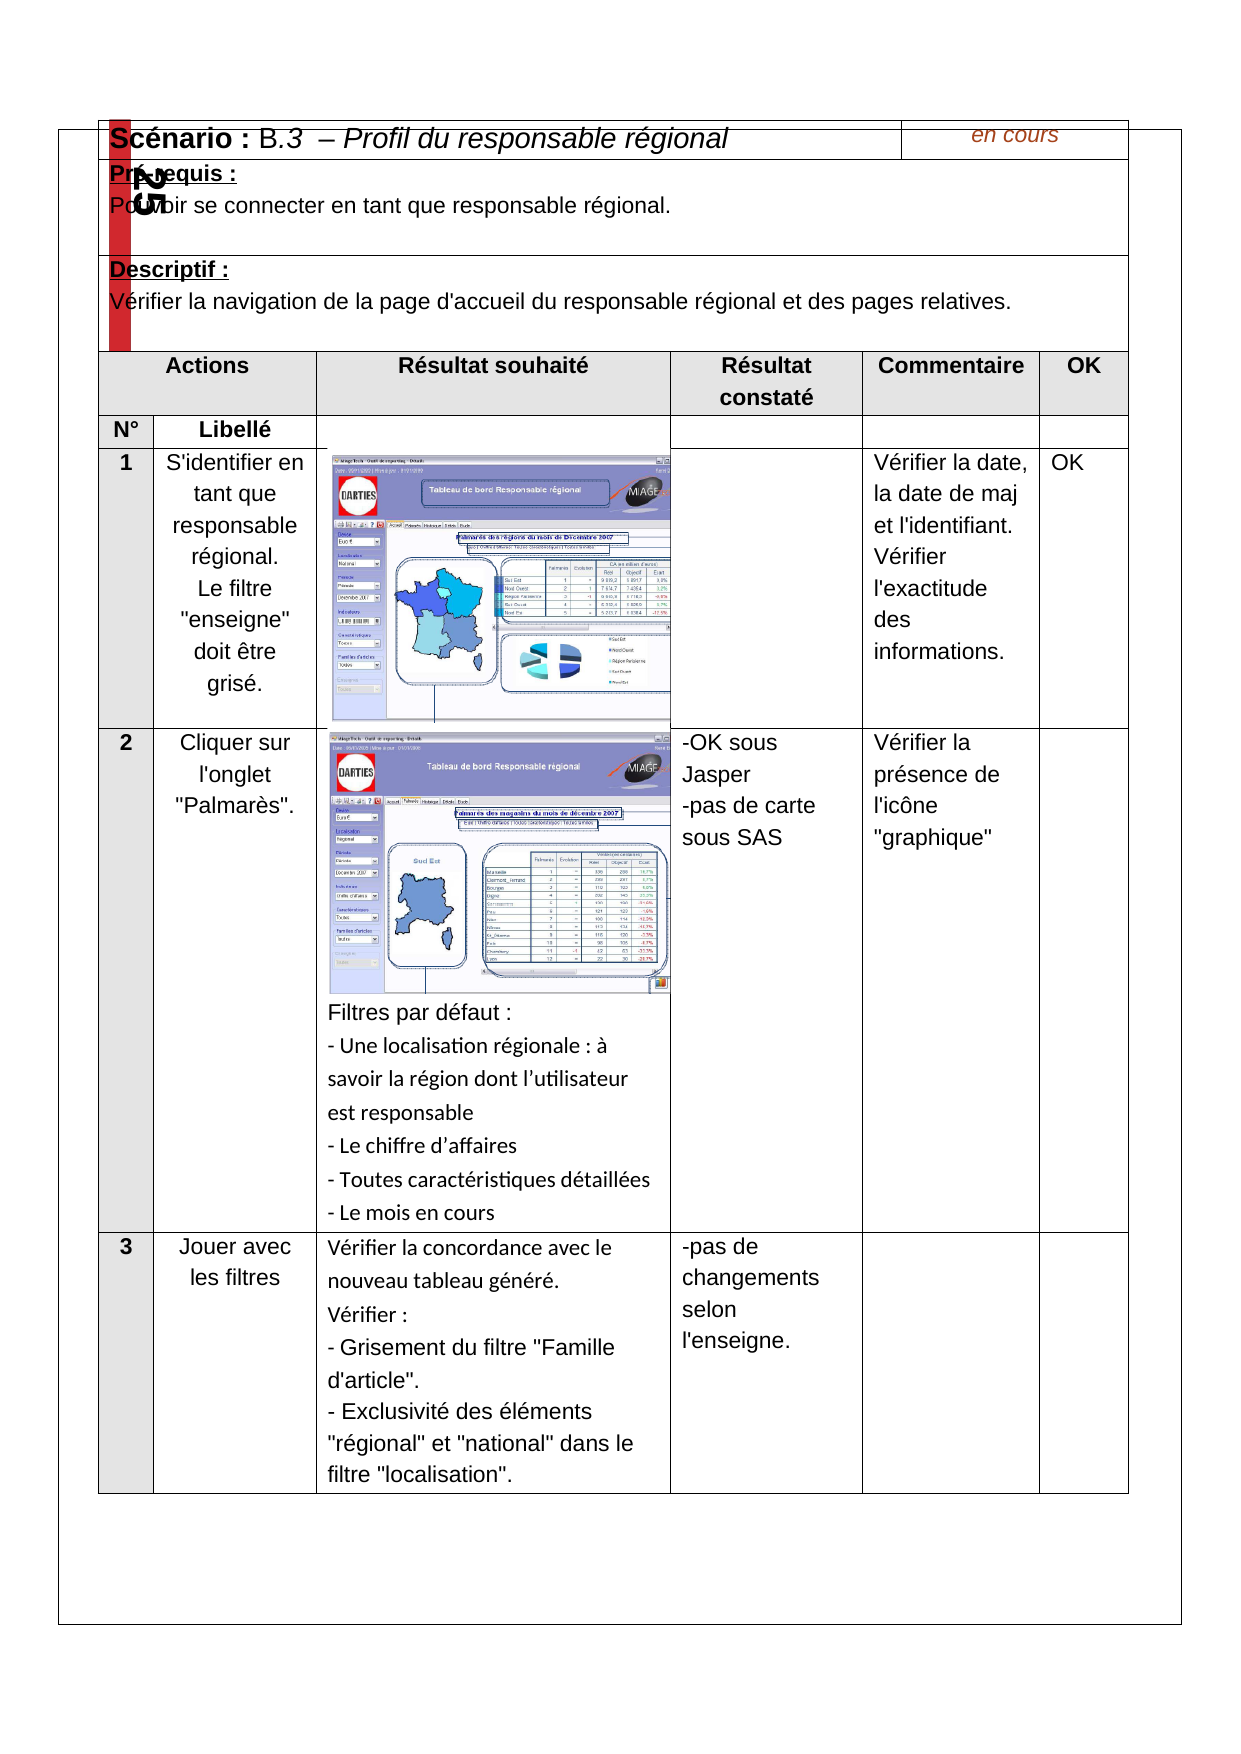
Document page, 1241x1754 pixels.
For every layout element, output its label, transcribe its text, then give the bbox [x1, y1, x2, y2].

table_cell [863, 416, 1039, 448]
table_cell Descriptif : Vérifier la navigation de la page d'accueil du responsable régional et des pages relatives. [99, 256, 1128, 351]
table_cell N° [99, 416, 153, 448]
table_cell Vérifier la concordance avec le nouveau tableau généré. Vérifier : - Grisement du filtre "Famille d'article". - Exclusivité des éléments "régional" et "national" dans le filtre "localisation". [317, 1233, 670, 1493]
table_cell [1040, 729, 1128, 1232]
table_cell OK [1040, 352, 1128, 415]
table_cell Jouer avec les filtres [154, 1233, 316, 1493]
table_cell OK [1040, 449, 1128, 728]
table_cell 3 [99, 1233, 153, 1493]
picture [327, 728, 671, 994]
table_cell Commentaire [863, 352, 1039, 415]
table_cell [671, 416, 862, 448]
table_cell [863, 1233, 1039, 1493]
table_cell [317, 449, 670, 728]
table_cell Résultat souhaité [317, 352, 670, 415]
table_cell Pré-requis : Pouvoir se connecter en tant que responsable régional. [99, 160, 1128, 255]
table_cell -pas de changements selon l'enseigne. [671, 1233, 862, 1493]
table_cell Résultat constaté [671, 352, 862, 415]
picture [327, 448, 671, 723]
table_header en cours [902, 121, 1128, 159]
table_cell Cliquer sur l'onglet "Palmarès". [154, 729, 316, 1232]
table_cell Vérifier la présence de l'icône "graphique" [863, 729, 1039, 1232]
table_cell 1 [99, 449, 153, 728]
table_cell S'identifier en tant que responsable régional. Le filtre "enseigne" doit être grisé. [154, 449, 316, 728]
table_cell Actions [99, 352, 316, 415]
table_cell [317, 416, 670, 448]
table_cell Filtres par défaut : - Une localisation régionale : à savoir la région dont l’utilisateur est responsable - Le chiffre d’affaires - Toutes caractéristiques détaillées - Le mois en cours [317, 729, 670, 1232]
table_cell Libellé [154, 416, 316, 448]
table_cell [1040, 1233, 1128, 1493]
table_header Scénario : B.3 – Profil du responsable régional [99, 121, 901, 159]
table_cell [1040, 416, 1128, 448]
table_cell [671, 449, 862, 728]
table_cell -OK sous Jasper -pas de carte sous SAS [671, 729, 862, 1232]
table_cell Vérifier la date, la date de maj et l'identifiant. Vérifier l'exactitude des informations. [863, 449, 1039, 728]
table_cell 2 [99, 729, 153, 1232]
